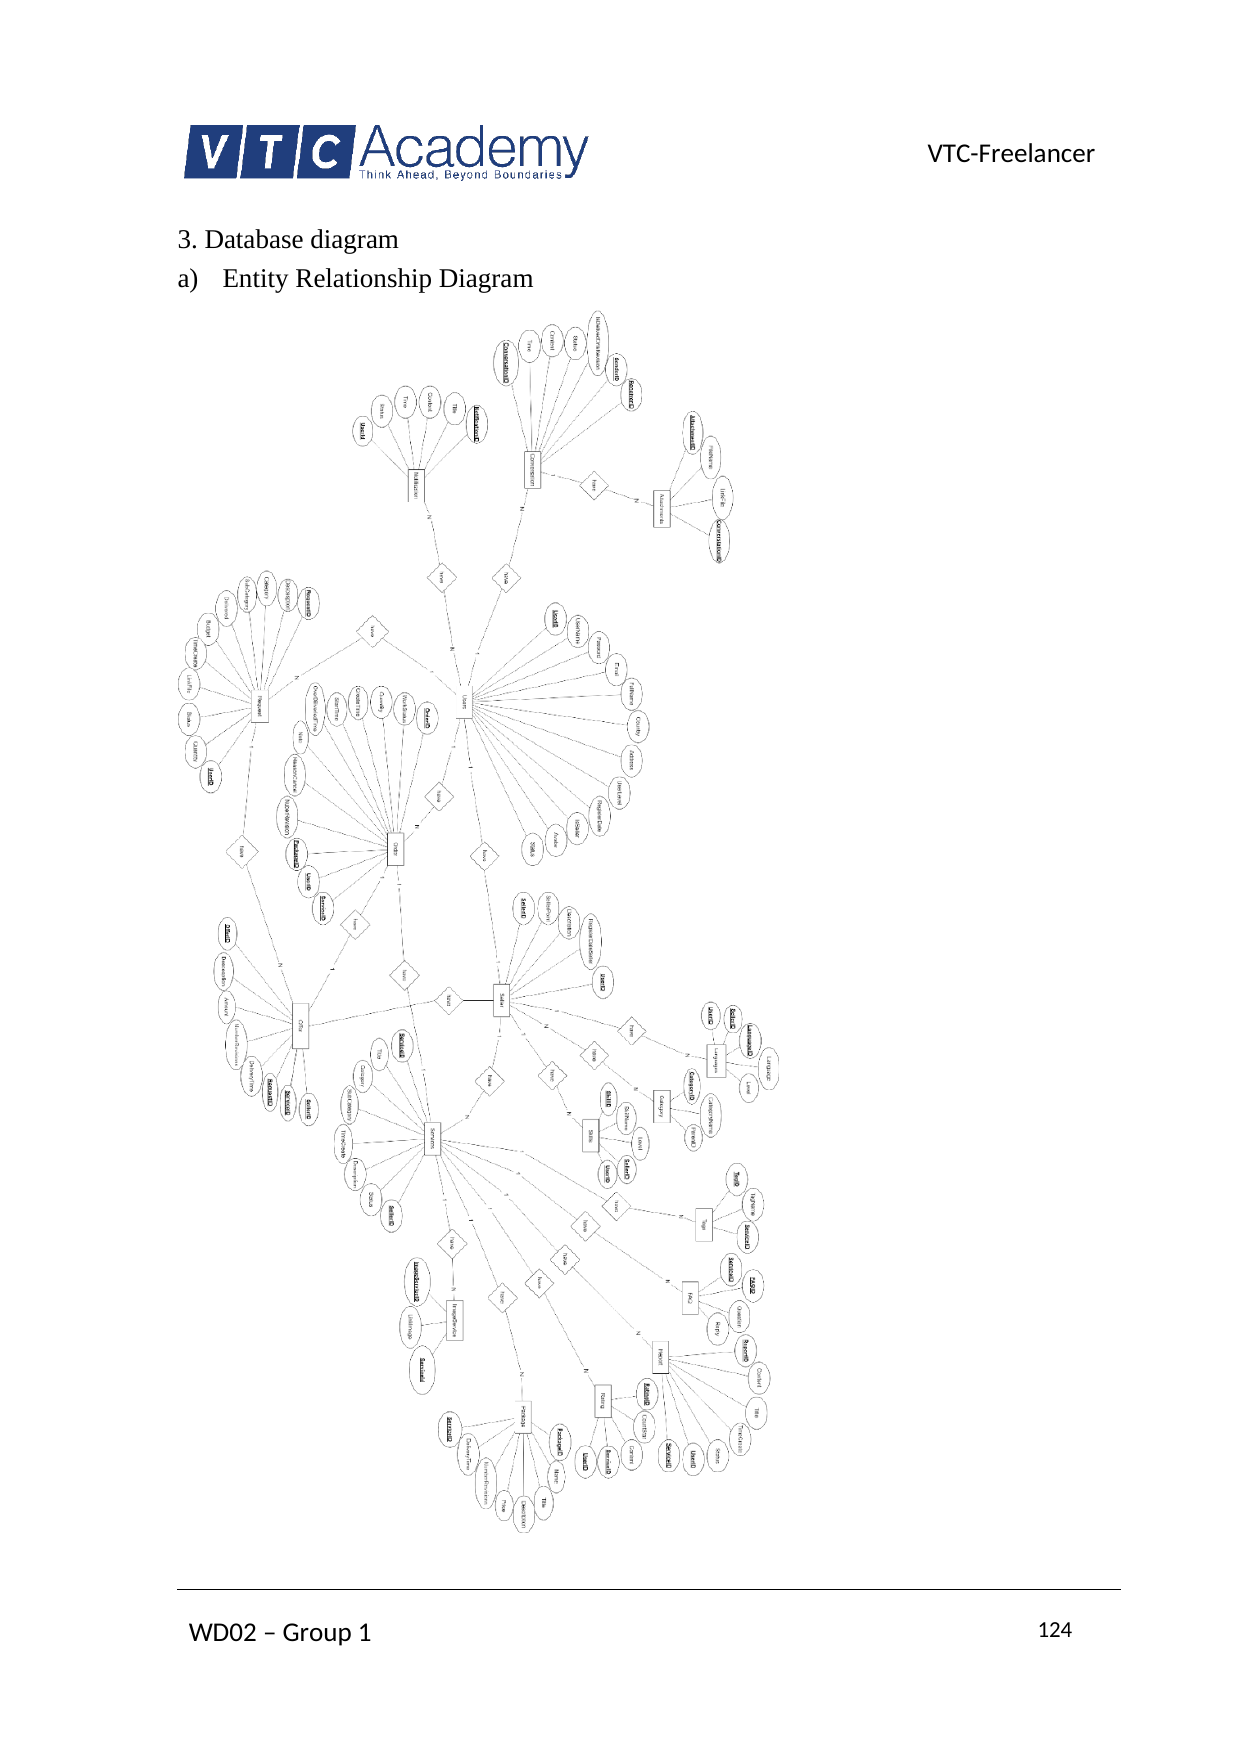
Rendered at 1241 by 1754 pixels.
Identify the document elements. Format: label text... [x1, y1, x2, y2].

subtitle 3. Database diagram [177, 223, 1122, 254]
list Entity Relationship Diagram [177, 262, 1122, 293]
picture [169, 112, 603, 193]
picture [178, 312, 779, 1532]
